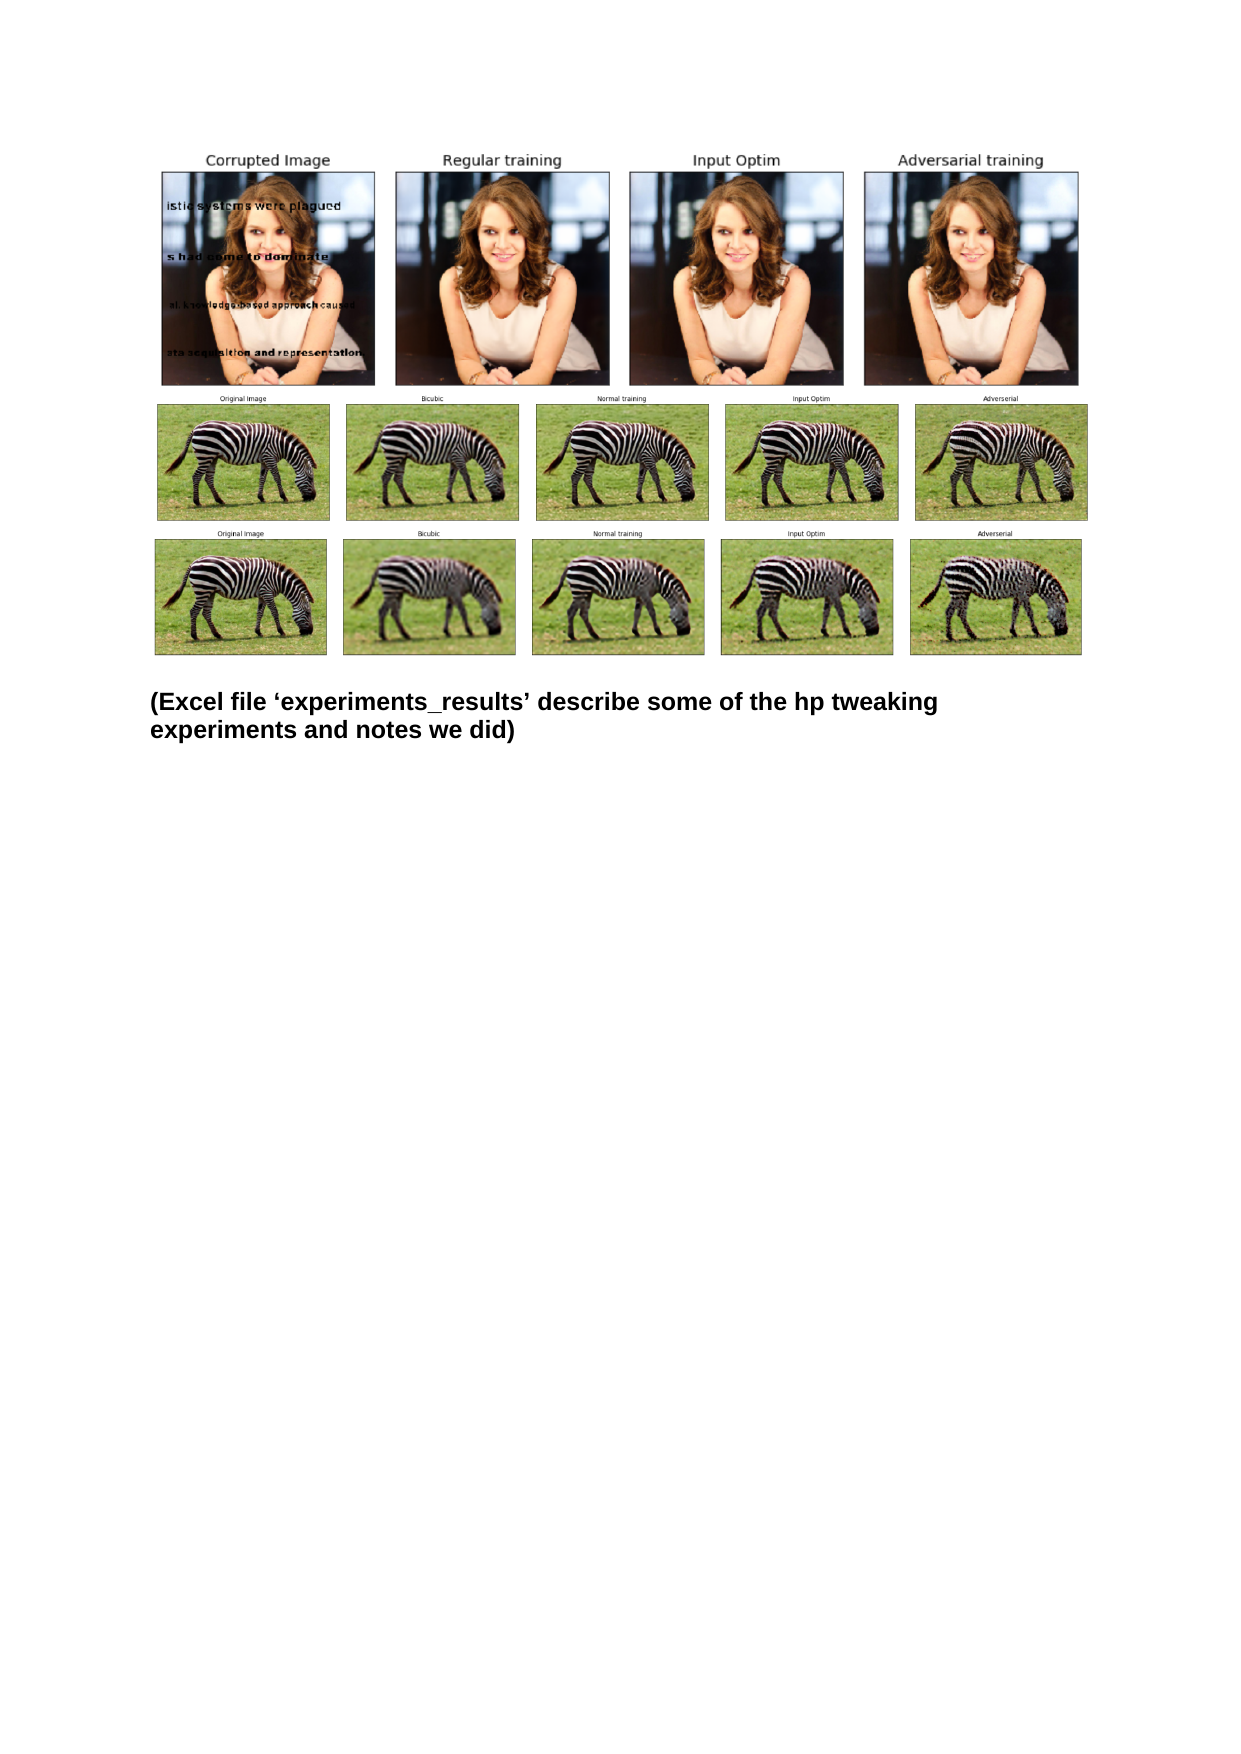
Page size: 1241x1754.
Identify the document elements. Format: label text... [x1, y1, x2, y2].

text (Excel file ‘experiments_results’ describe some of the hp tweaking experiments and notes we did) [150, 686, 1090, 744]
picture [150, 150, 1091, 666]
